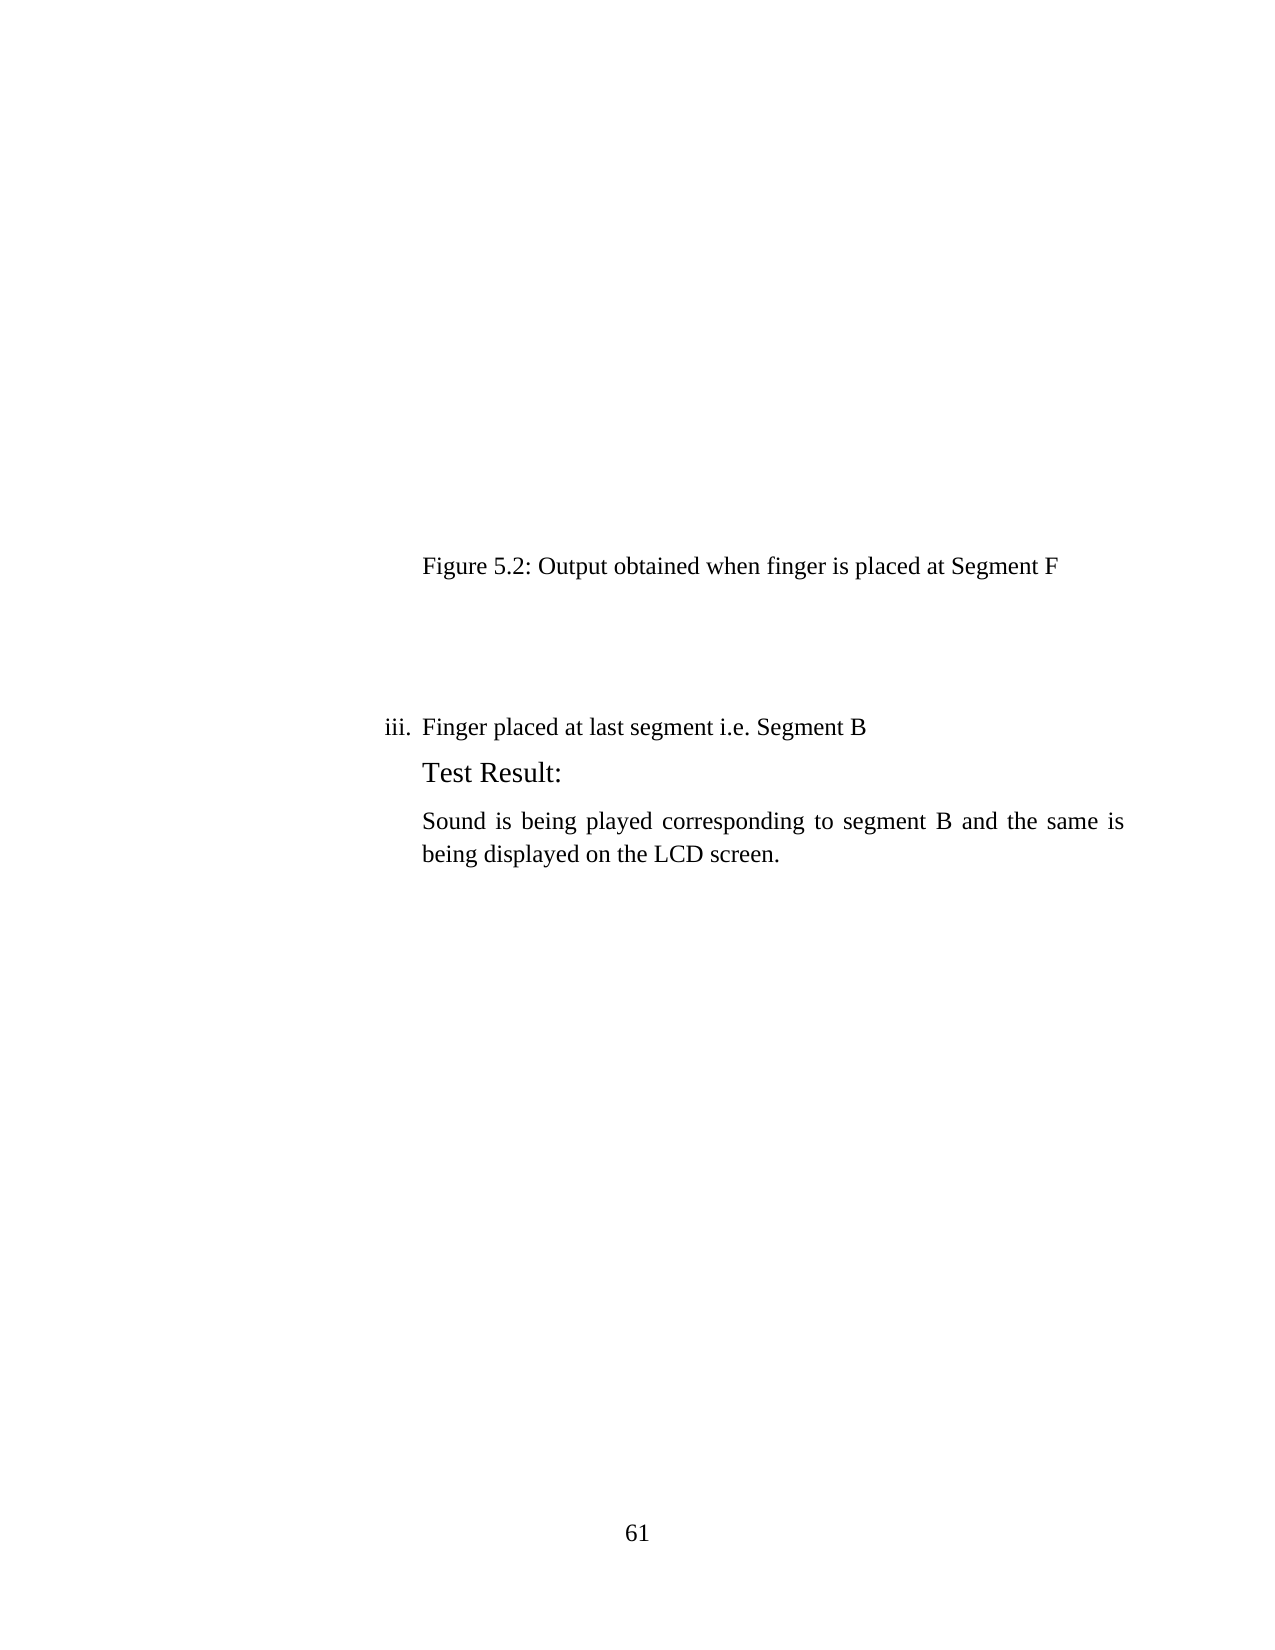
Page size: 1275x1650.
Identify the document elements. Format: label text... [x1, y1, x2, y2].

list Sound is being played corresponding to segment B and the same is being displayed on the LCD screen. [422, 806, 1125, 867]
list Test Result: [422, 755, 1125, 789]
list Finger placed at last segment i.e. Segment B [384, 712, 1125, 741]
